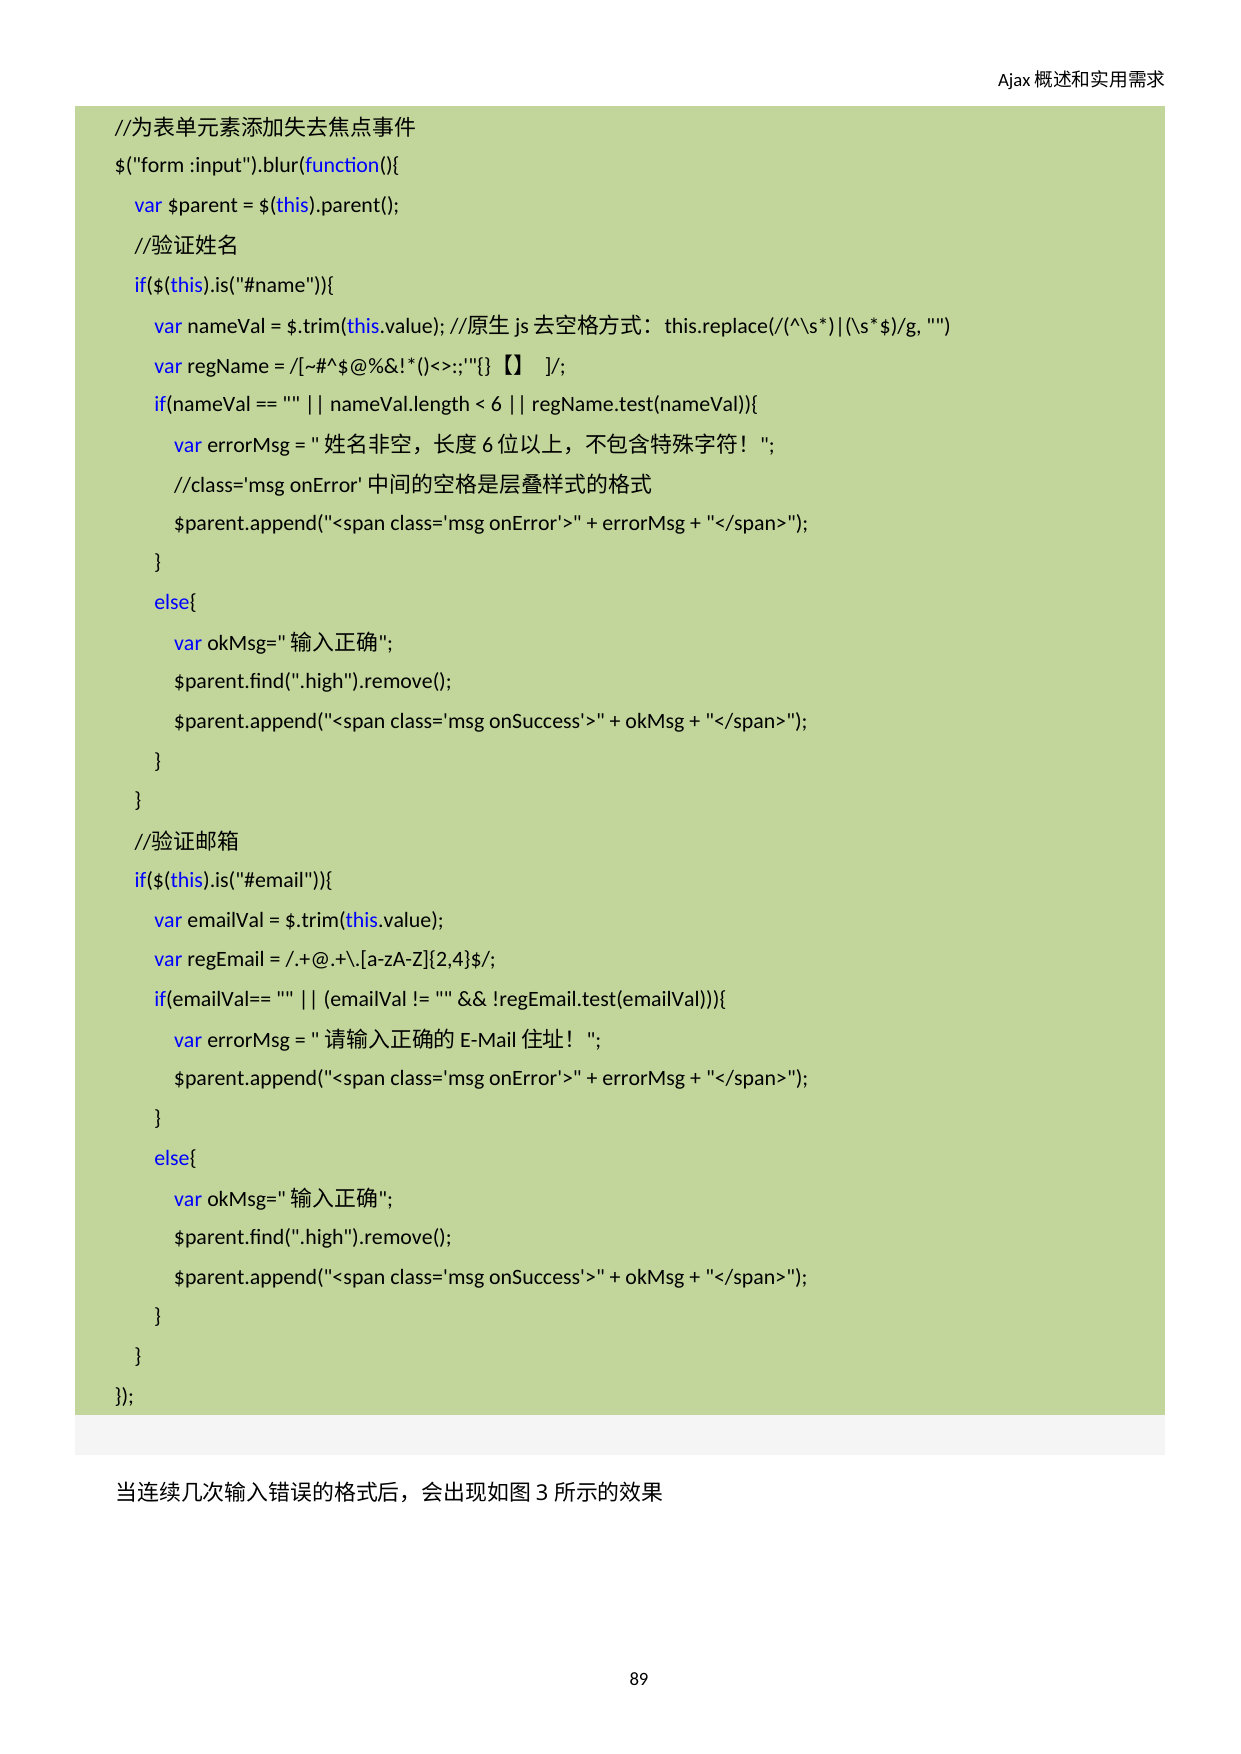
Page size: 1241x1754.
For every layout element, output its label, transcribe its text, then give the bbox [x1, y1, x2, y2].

text $parent.find(".high").remove(); [75, 1217, 1165, 1256]
text $parent.append("<span class='msg onError'>" + errorMsg + "</span>"); [75, 1058, 1165, 1098]
text //为表单元素添加失去焦点事件 [75, 106, 1165, 145]
text $("form :input").blur(function(){ [75, 145, 1165, 185]
text var errorMsg = " 姓名非空，长度6位以上，不包含特殊字符！"; [75, 423, 1165, 463]
text } [75, 1098, 1165, 1137]
text $parent.find(".high").remove(); [75, 661, 1165, 701]
text else{ [75, 1137, 1165, 1177]
text $parent.append("<span class='msg onSuccess'>" + okMsg + "</span>"); [75, 701, 1165, 741]
text if(nameVal == "" || nameVal.length < 6 || regName.test(nameVal)){ [75, 383, 1165, 423]
text var $parent = $(this).parent(); [75, 185, 1165, 224]
text if(emailVal== "" || (emailVal != "" && !regEmail.test(emailVal))){ [75, 979, 1165, 1018]
text } [75, 1296, 1165, 1336]
text if($(this).is("#email")){ [75, 859, 1165, 899]
text var okMsg=" 输入正确"; [75, 621, 1165, 661]
text var errorMsg = " 请输入正确的E-Mail住址！"; [75, 1018, 1165, 1058]
text var regEmail = /.+@.+\.[a-zA-Z]{2,4}$/; [75, 939, 1165, 979]
text //验证姓名 [75, 224, 1165, 264]
text } [75, 741, 1165, 780]
text var emailVal = $.trim(this.value); [75, 899, 1165, 939]
text //验证邮箱 [75, 820, 1165, 859]
text } [75, 542, 1165, 582]
text //class='msg onError' 中间的空格是层叠样式的格式 [75, 463, 1165, 502]
text var nameVal = $.trim(this.value); //原生js去空格方式：this.replace(/(^\s*)|(\s*$)/g, "") [75, 304, 1165, 344]
text 当连续几次输入错误的格式后，会出现如图 3 所示的效果 [75, 1471, 1165, 1510]
text var regName = /[~#^$@%&!*()<>:;'"{}【】 ]/; [75, 344, 1165, 383]
text $parent.append("<span class='msg onSuccess'>" + okMsg + "</span>"); [75, 1256, 1165, 1296]
text var okMsg=" 输入正确"; [75, 1177, 1165, 1217]
text else{ [75, 582, 1165, 621]
text }); [75, 1376, 1165, 1415]
text } [75, 780, 1165, 820]
text } [75, 1336, 1165, 1376]
text if($(this).is("#name")){ [75, 264, 1165, 304]
text $parent.append("<span class='msg onError'>" + errorMsg + "</span>"); [75, 502, 1165, 542]
